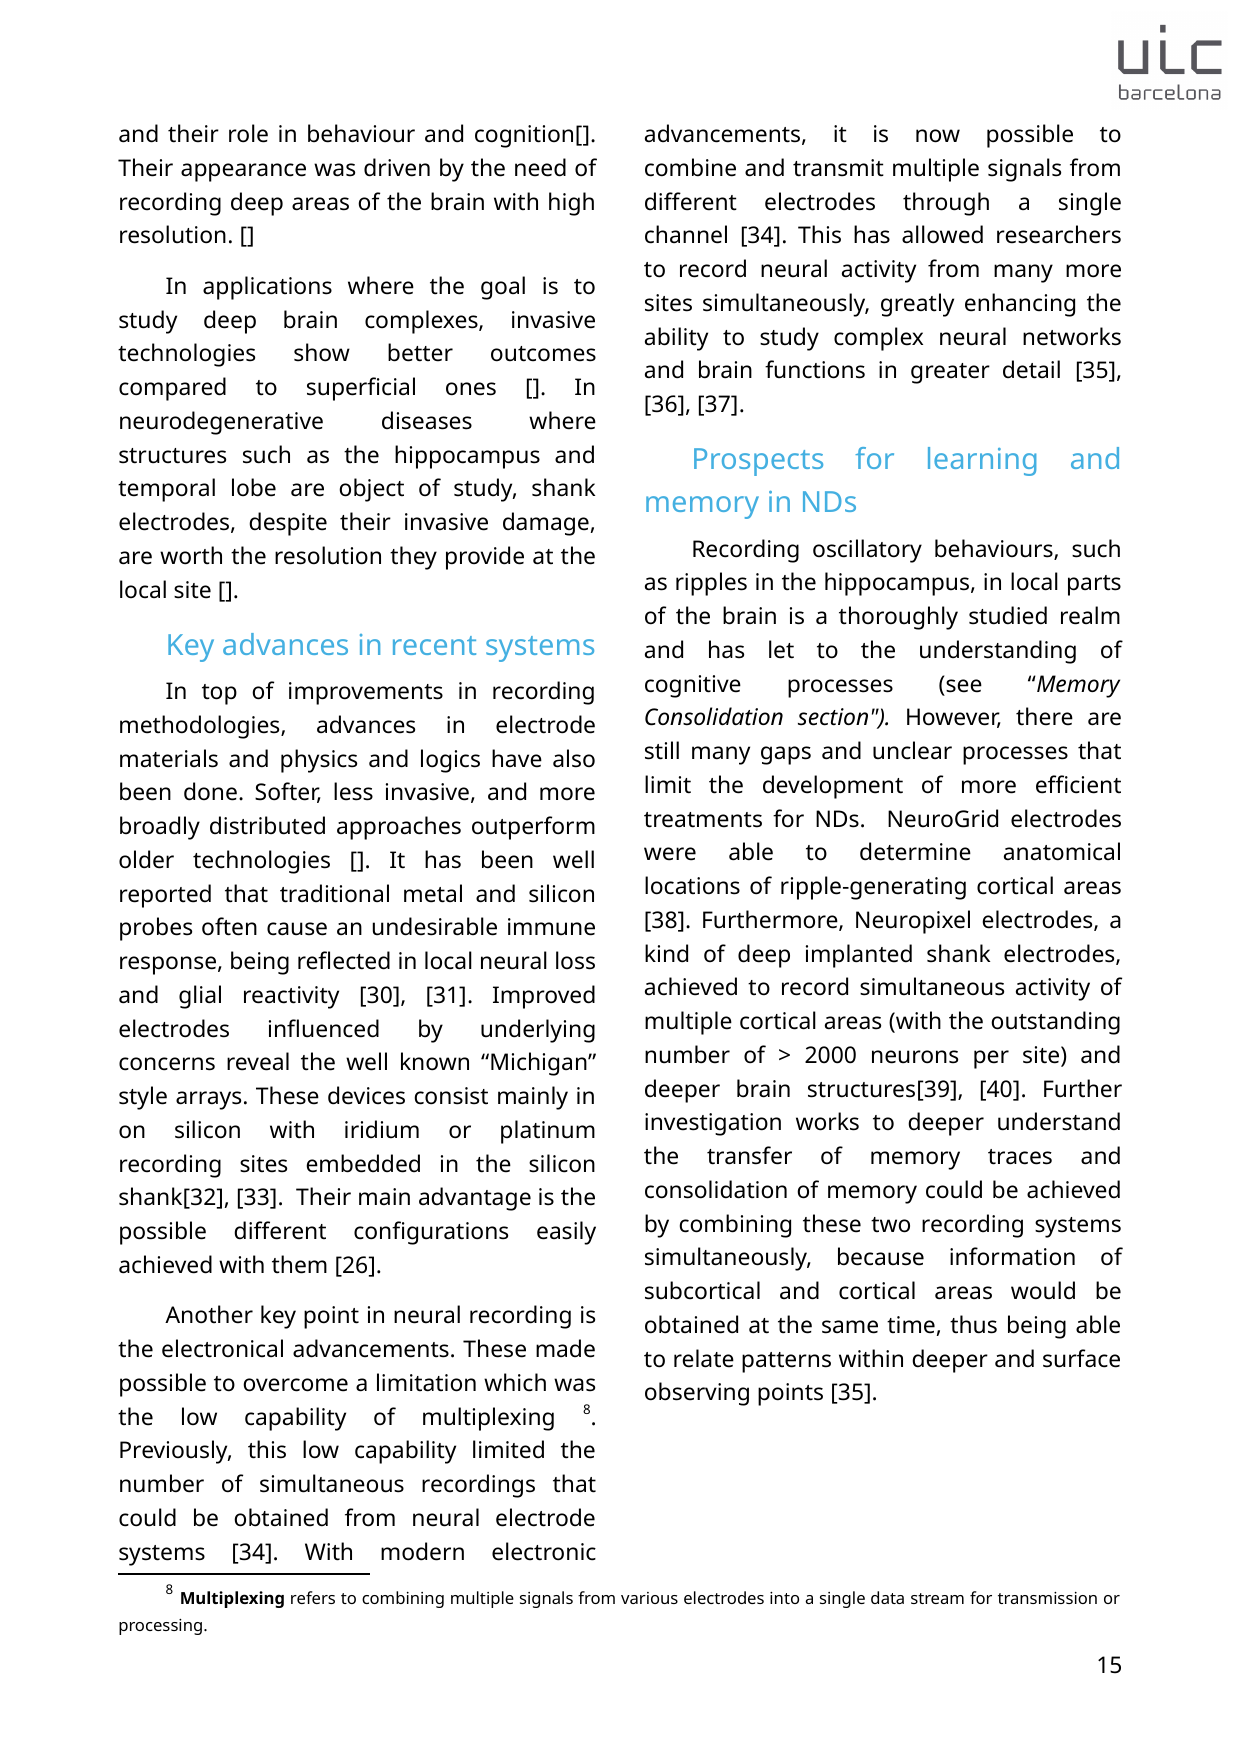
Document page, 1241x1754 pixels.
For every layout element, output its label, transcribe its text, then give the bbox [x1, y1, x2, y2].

text In applications where the goal is to study deep brain complexes, invasive technologies show better outcomes compared to superficial ones []. In neurodegenerative diseases where structures such as the hippocampus and temporal lobe are object of study, shank electrodes, despite their invasive damage, are worth the resolution they provide at the local site []. [118, 270, 596, 605]
text Recording oscillatory behaviours, such as ripples in the hippocampus, in local parts of the brain is a thoroughly studied realm and has let to the understanding of cognitive processes (see “Memory Consolidation section"). However, there are still many gaps and unclear processes that limit the development of more efficient treatments for NDs. NeuroGrid electrodes were able to determine anatomical locations of ripple-generating cortical areas . Furthermore, Neuropixel electrodes, a kind of deep implanted shank electrodes, achieved to record simultaneous activity of multiple cortical areas (with the outstanding number of > 2000 neurons per site) and deeper brain structures. Further investigation works to deeper understand the transfer of memory traces and consolidation of memory could be achieved by combining these two recording systems simultaneously, because information of subcortical and cortical areas would be obtained at the same time, thus being able to relate patterns within deeper and surface observing points . [644, 532, 1122, 1407]
subtitle Key advances in recent systems [118, 624, 596, 664]
text In top of improvements in recording methodologies, advances in electrode materials and physics and logics have also been done. Softer, less invasive, and more broadly distributed approaches outperform older technologies []. It has been well reported that traditional metal and silicon probes often cause an undesirable immune response, being reflected in local neural loss and glial reactivity . Improved electrodes influenced by underlying concerns reveal the well known “Michigan” style arrays. These devices consist mainly in on silicon with iridium or platinum recording sites embedded in the silicon shank. Their main advantage is the possible different configurations easily achieved with them . [118, 675, 596, 1280]
text Another key point in neural recording is the electronical advancements. These made possible to overcome a limitation which was the low capability of multiplexing . Previously, this low capability limited the number of simultaneous recordings that could be obtained from neural electrode systems . With modern electronic advancements, it is now possible to combine and transmit multiple signals from different electrodes through a single channel . This has allowed researchers to record neural activity from many more sites simultaneously, greatly enhancing the ability to study complex neural networks and brain functions in greater detail . [118, 1299, 596, 1567]
text Another key point in neural recording is the electronical advancements. These made possible to overcome a limitation which was the low capability of multiplexing . Previously, this low capability limited the number of simultaneous recordings that could be obtained from neural electrode systems . With modern electronic advancements, it is now possible to combine and transmit multiple signals from different electrodes through a single channel . This has allowed researchers to record neural activity from many more sites simultaneously, greatly enhancing the ability to study complex neural networks and brain functions in greater detail . [644, 118, 1122, 419]
subtitle Prospects for learning and memory in NDs [644, 438, 1122, 521]
picture [1110, 11, 1229, 110]
